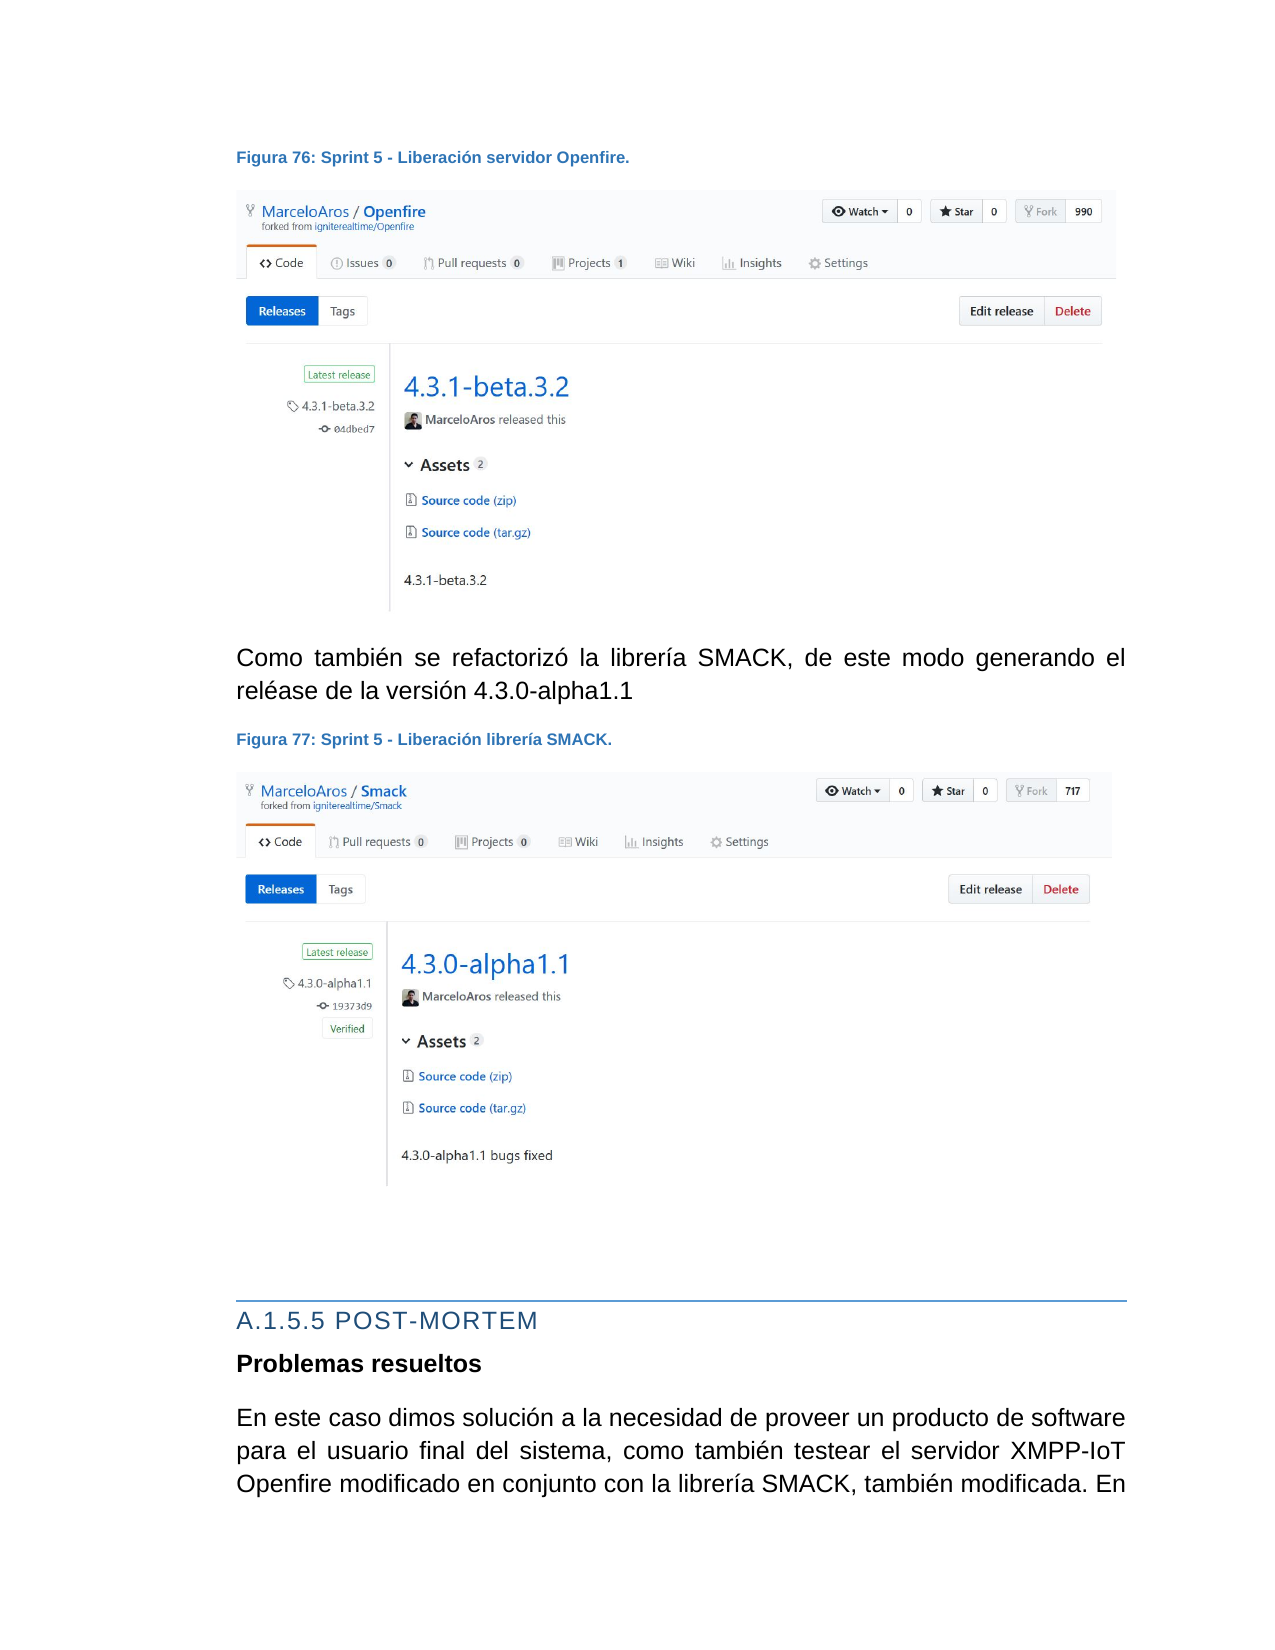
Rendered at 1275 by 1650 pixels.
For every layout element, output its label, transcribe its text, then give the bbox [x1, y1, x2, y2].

picture [236, 190, 1117, 618]
picture [236, 772, 1112, 1211]
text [236, 1403, 1127, 1498]
text Figura 77: Sprint 5 - Liberación librería SMACK. [236, 730, 1127, 749]
text Problemas resueltos [236, 1349, 1127, 1378]
text Figura 76: Sprint 5 - Liberación servidor Openfire. [236, 148, 1127, 167]
text Como también se refactorizó la librería SMACK, de este modo generando el reléase de la versión 4.3.0-alpha1.1 [236, 643, 1127, 704]
subtitle A.1.5.5 Post-Mortem [236, 1302, 1127, 1335]
